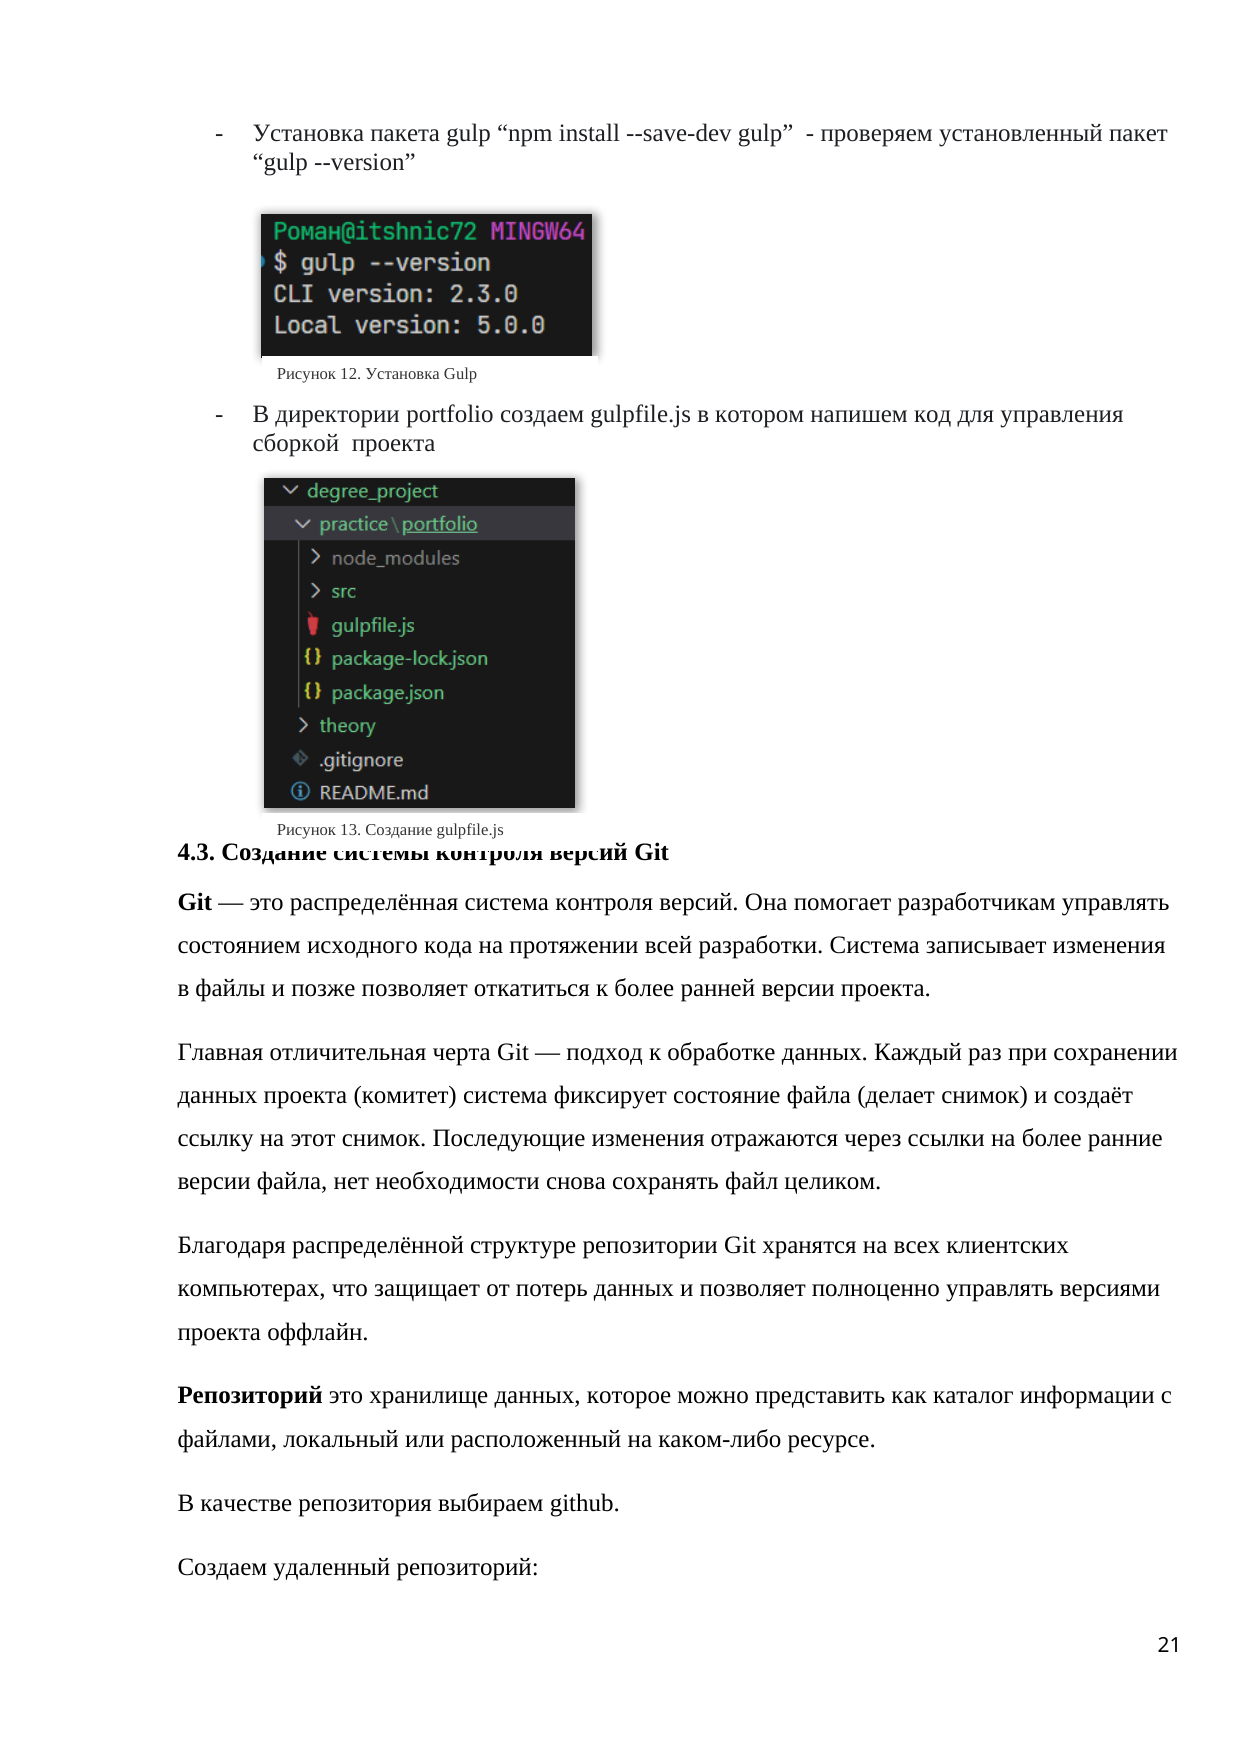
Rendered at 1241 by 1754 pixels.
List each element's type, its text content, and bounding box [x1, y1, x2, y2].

picture [264, 478, 575, 808]
text 4.3. Создание системы контроля версий Git [177, 837, 1181, 866]
text Благодаря распределённой структуре репозитории Git хранятся на всех клиентских компьютерах, что защищает от потерь данных и позволяет полноценно управлять версиями проекта оффлайн. [177, 1230, 1181, 1345]
subtitle Установка пакета gulp “npm install --save-dev gulp” - проверяем установленный пакет “gulp --version” [215, 118, 1181, 176]
subtitle В директории portfolio создаем gulpfile.js в котором напишем код для управления сборкой проекта [215, 399, 1181, 457]
text Создаем удаленный репозиторий: [177, 1552, 1181, 1580]
text В качестве репозитория выбираем github. [177, 1488, 1181, 1516]
text Главная отличительная черта Git — подход к обработке данных. Каждый раз при сохранении данных проекта (комитет) система фиксирует состояние файла (делает снимок) и создаёт ссылку на этот снимок. Последующие изменения отражаются через ссылки на более ранние версии файла, нет необходимости снова сохранять файл целиком. [177, 1037, 1181, 1195]
text Репозиторий это хранилище данных, которое можно представить как каталог информации с файлами, локальный или расположенный на каком-либо ресурсе. [177, 1381, 1181, 1452]
text Git — это распределённая система контроля версий. Она помогает разработчикам управлять состоянием исходного кода на протяжении всей разработки. Система записывает изменения в файлы и позже позволяет откатиться к более ранней версии проекта. [177, 887, 1181, 1002]
picture [261, 214, 592, 358]
